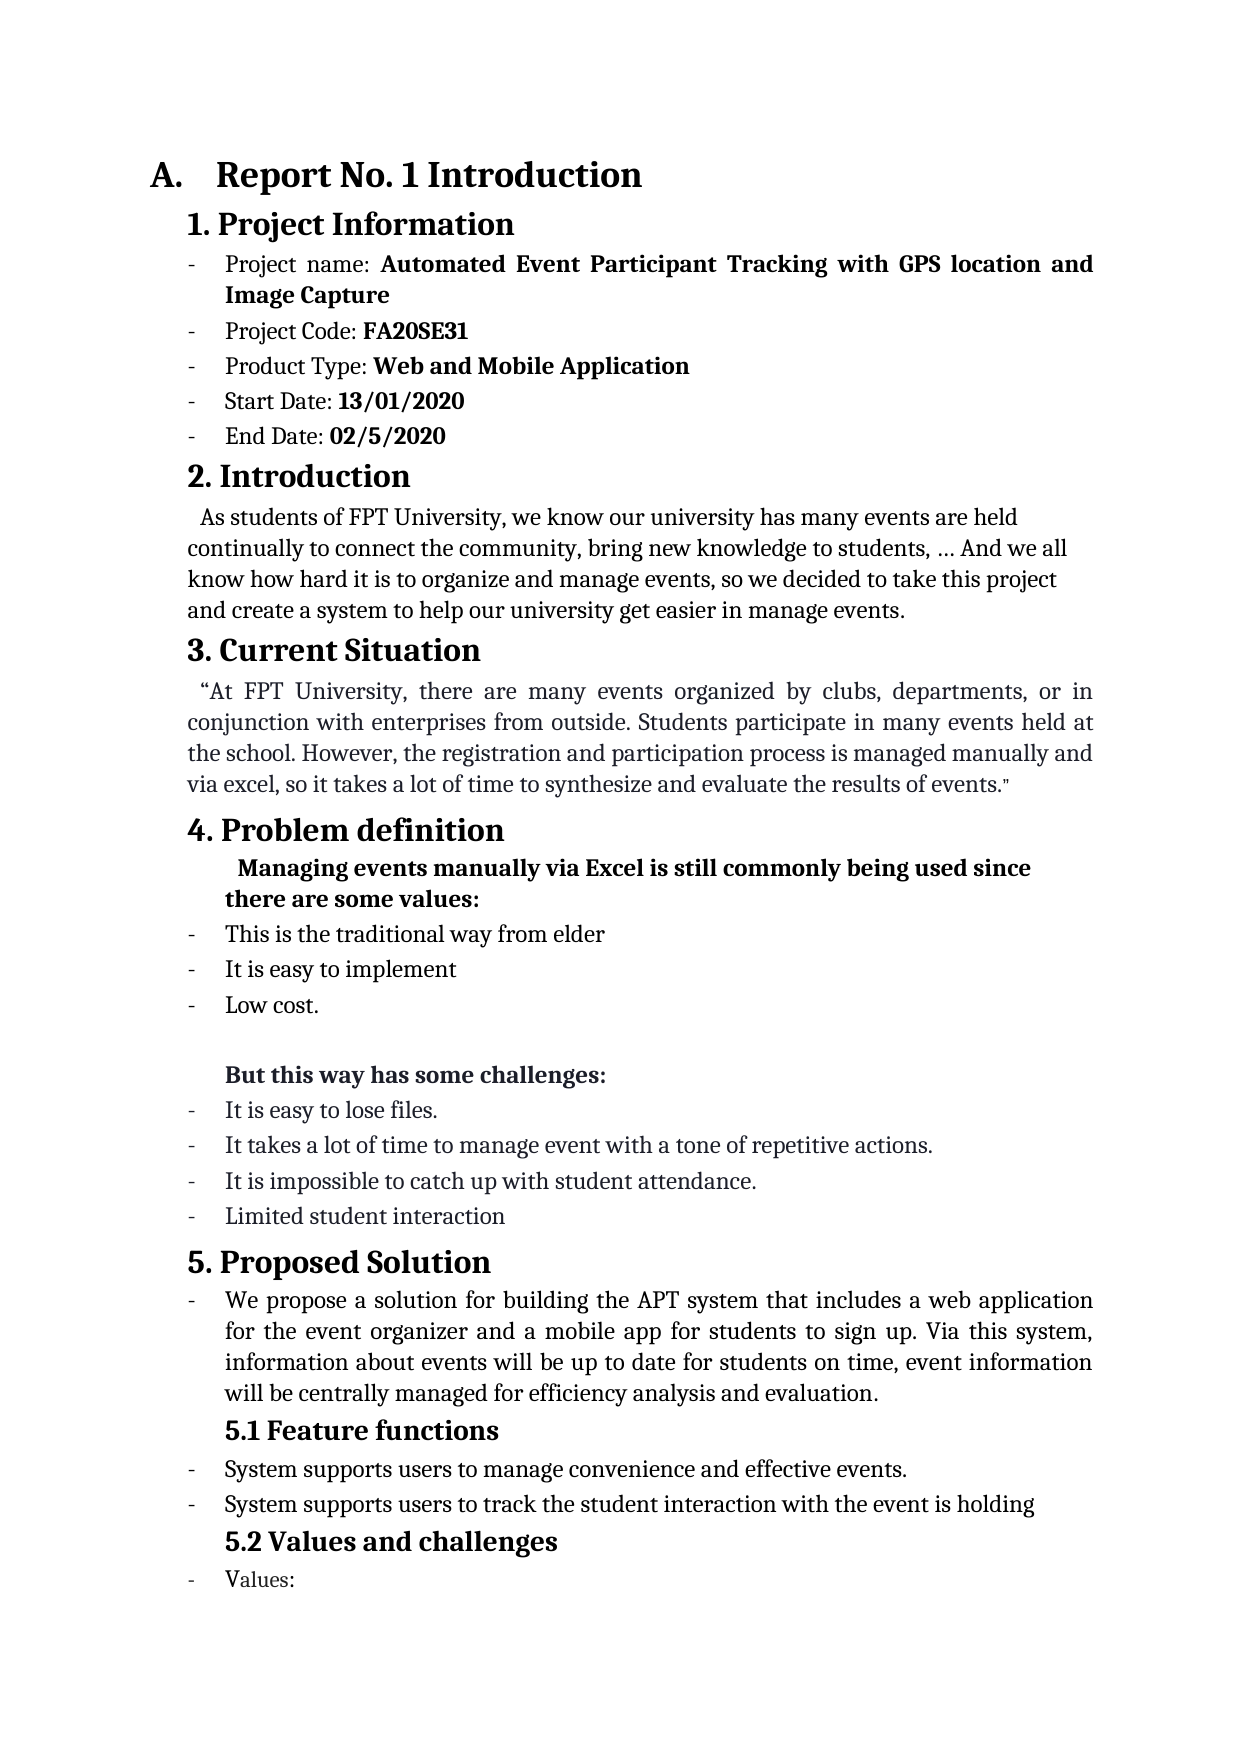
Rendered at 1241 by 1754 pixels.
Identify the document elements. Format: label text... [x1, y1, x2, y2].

list System supports users to track the student interaction with the event is holding [187, 1490, 1094, 1518]
list Project name: Automated Event Participant Tracking with GPS location and Image Capture [187, 250, 1094, 310]
text Managing events manually via Excel is still commonly being used since there are some values: [225, 854, 1094, 914]
text But this way has some challenges: [150, 1061, 1094, 1090]
list It takes a lot of time to manage event with a tone of repetitive actions. [187, 1131, 1094, 1160]
list It is easy to lose files. [187, 1096, 1094, 1125]
subtitle 5. Proposed Solution [187, 1243, 1094, 1282]
list Start Date: 13/01/2020 [187, 387, 1094, 416]
list Values: [187, 1565, 1094, 1594]
subtitle 3. Current Situation [187, 631, 1094, 670]
subtitle 5.2 Values and challenges [150, 1525, 1094, 1558]
subtitle A. Report No. 1 Introduction [150, 154, 1094, 197]
list Low cost. [187, 991, 1094, 1019]
text As students of FPT University, we know our university has many events are held continually to connect the community, bring new knowledge to students, … And we all know how hard it is to organize and manage events, so we decided to take this project and create a system to help our university get easier in manage events. [187, 503, 1094, 625]
list It is impossible to catch up with student attendance. [187, 1167, 1094, 1195]
list Project Code: FA20SE31 [187, 317, 1094, 345]
list Limited student interaction [187, 1202, 1094, 1231]
subtitle 4. Problem definition [187, 811, 1094, 850]
subtitle 1. Project Information [187, 205, 1094, 243]
list It is easy to implement [187, 955, 1094, 984]
list We propose a solution for building the APT system that includes a web application for the event organizer and a mobile app for students to sign up. Via this system, information about events will be up to date for students on time, event information will be centrally managed for efficiency analysis and evaluation. [187, 1286, 1094, 1408]
list This is the traditional way from elder [187, 920, 1094, 949]
text “At FPT University, there are many events organized by clubs, departments, or in conjunction with enterprises from outside. Students participate in many events held at the school. However, the registration and participation process is managed manually and via excel, so it takes a lot of time to synthesize and evaluate the results of events.” [187, 677, 1094, 799]
list System supports users to manage convenience and effective events. [187, 1454, 1094, 1483]
list Product Type: Web and Mobile Application [187, 352, 1094, 381]
subtitle 5.1 Feature functions [150, 1414, 1094, 1448]
subtitle 2. Introduction [187, 457, 1094, 496]
list End Date: 02/5/2020 [187, 422, 1094, 451]
